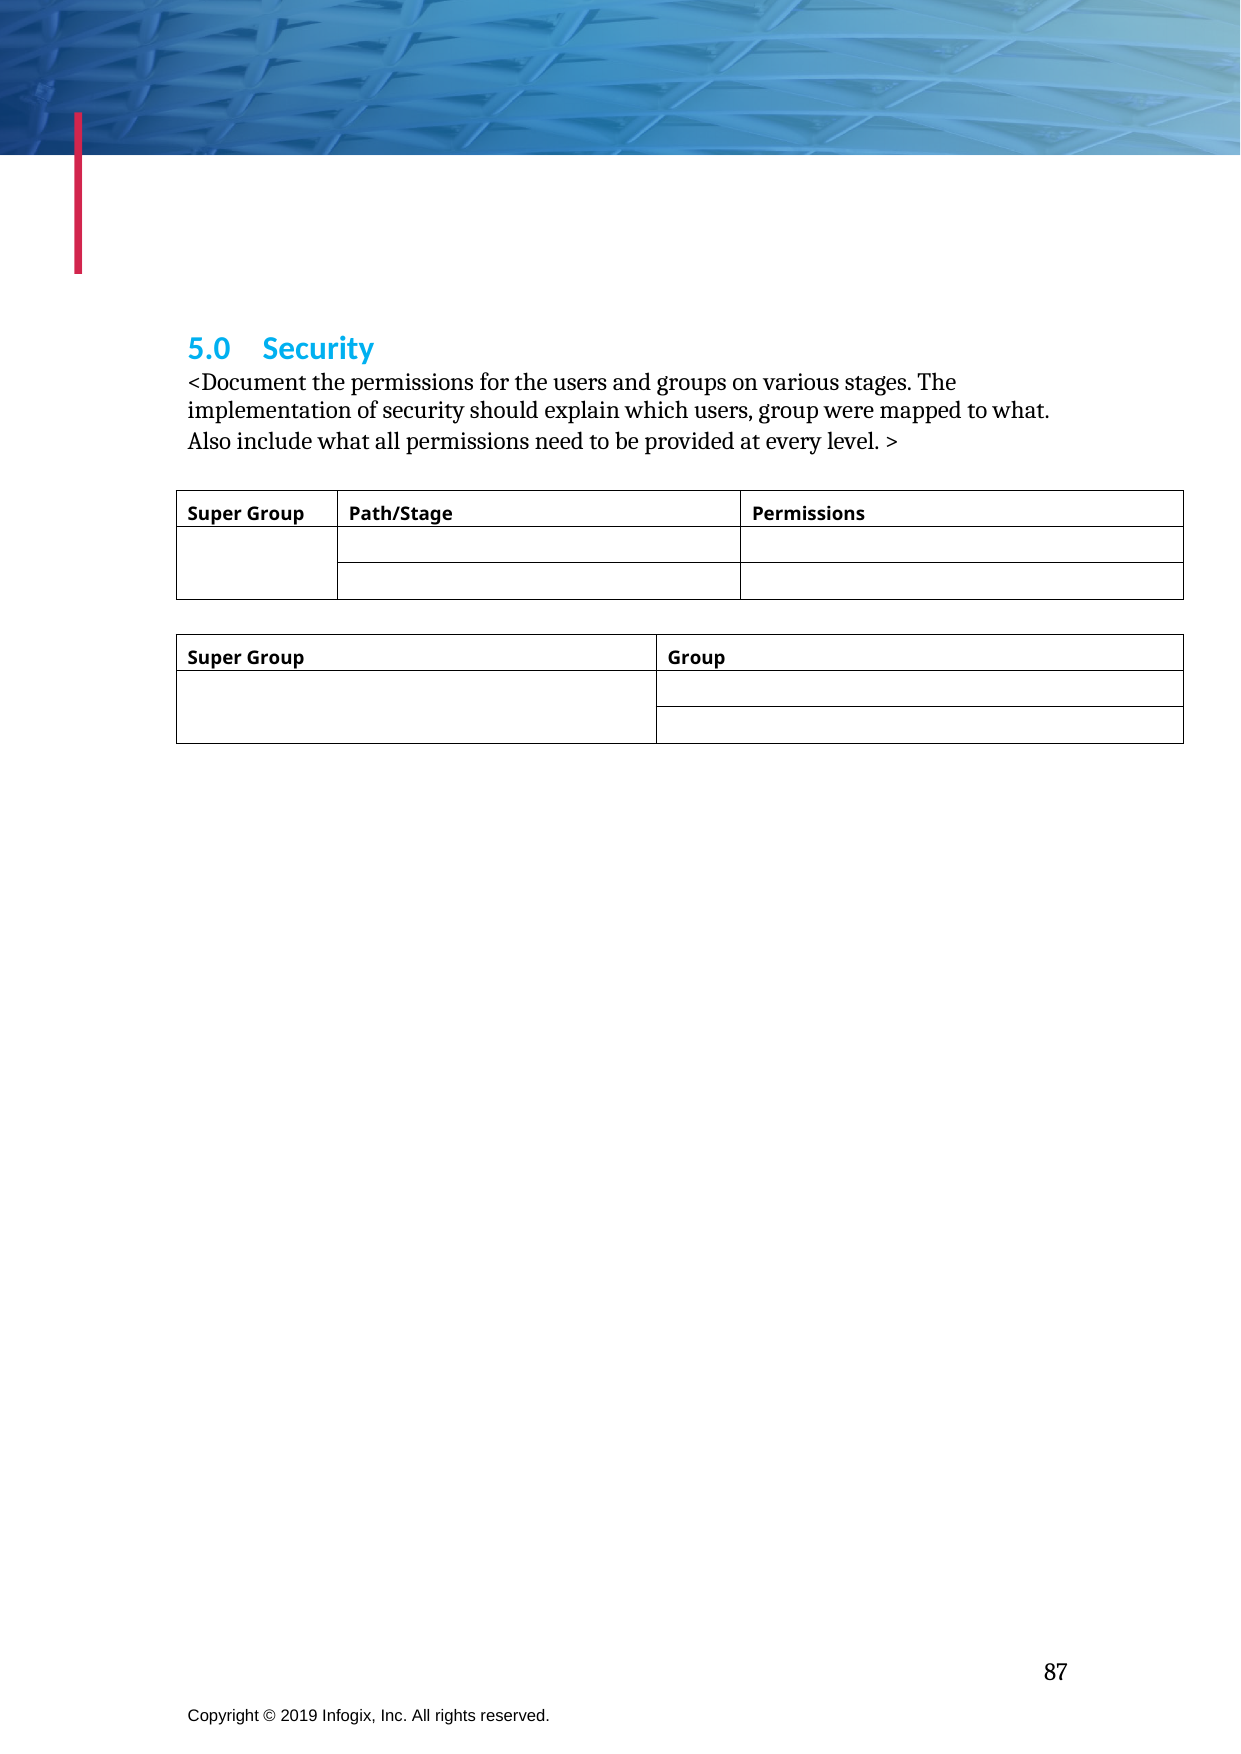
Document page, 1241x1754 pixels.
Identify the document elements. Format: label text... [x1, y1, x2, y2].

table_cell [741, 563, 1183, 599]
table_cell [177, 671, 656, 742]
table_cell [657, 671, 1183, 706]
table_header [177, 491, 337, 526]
picture [0, 0, 1241, 302]
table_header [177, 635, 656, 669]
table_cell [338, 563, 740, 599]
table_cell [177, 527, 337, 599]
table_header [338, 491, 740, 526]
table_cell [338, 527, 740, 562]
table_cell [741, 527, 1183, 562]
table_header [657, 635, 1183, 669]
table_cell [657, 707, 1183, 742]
text <Document the permissions for the users and groups on various stages. The implementation of security should explain which users, group were mapped to what. Also include what all permissions need to be provided at every level. > [187, 367, 1068, 456]
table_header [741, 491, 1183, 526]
subtitle Security [187, 327, 1068, 367]
